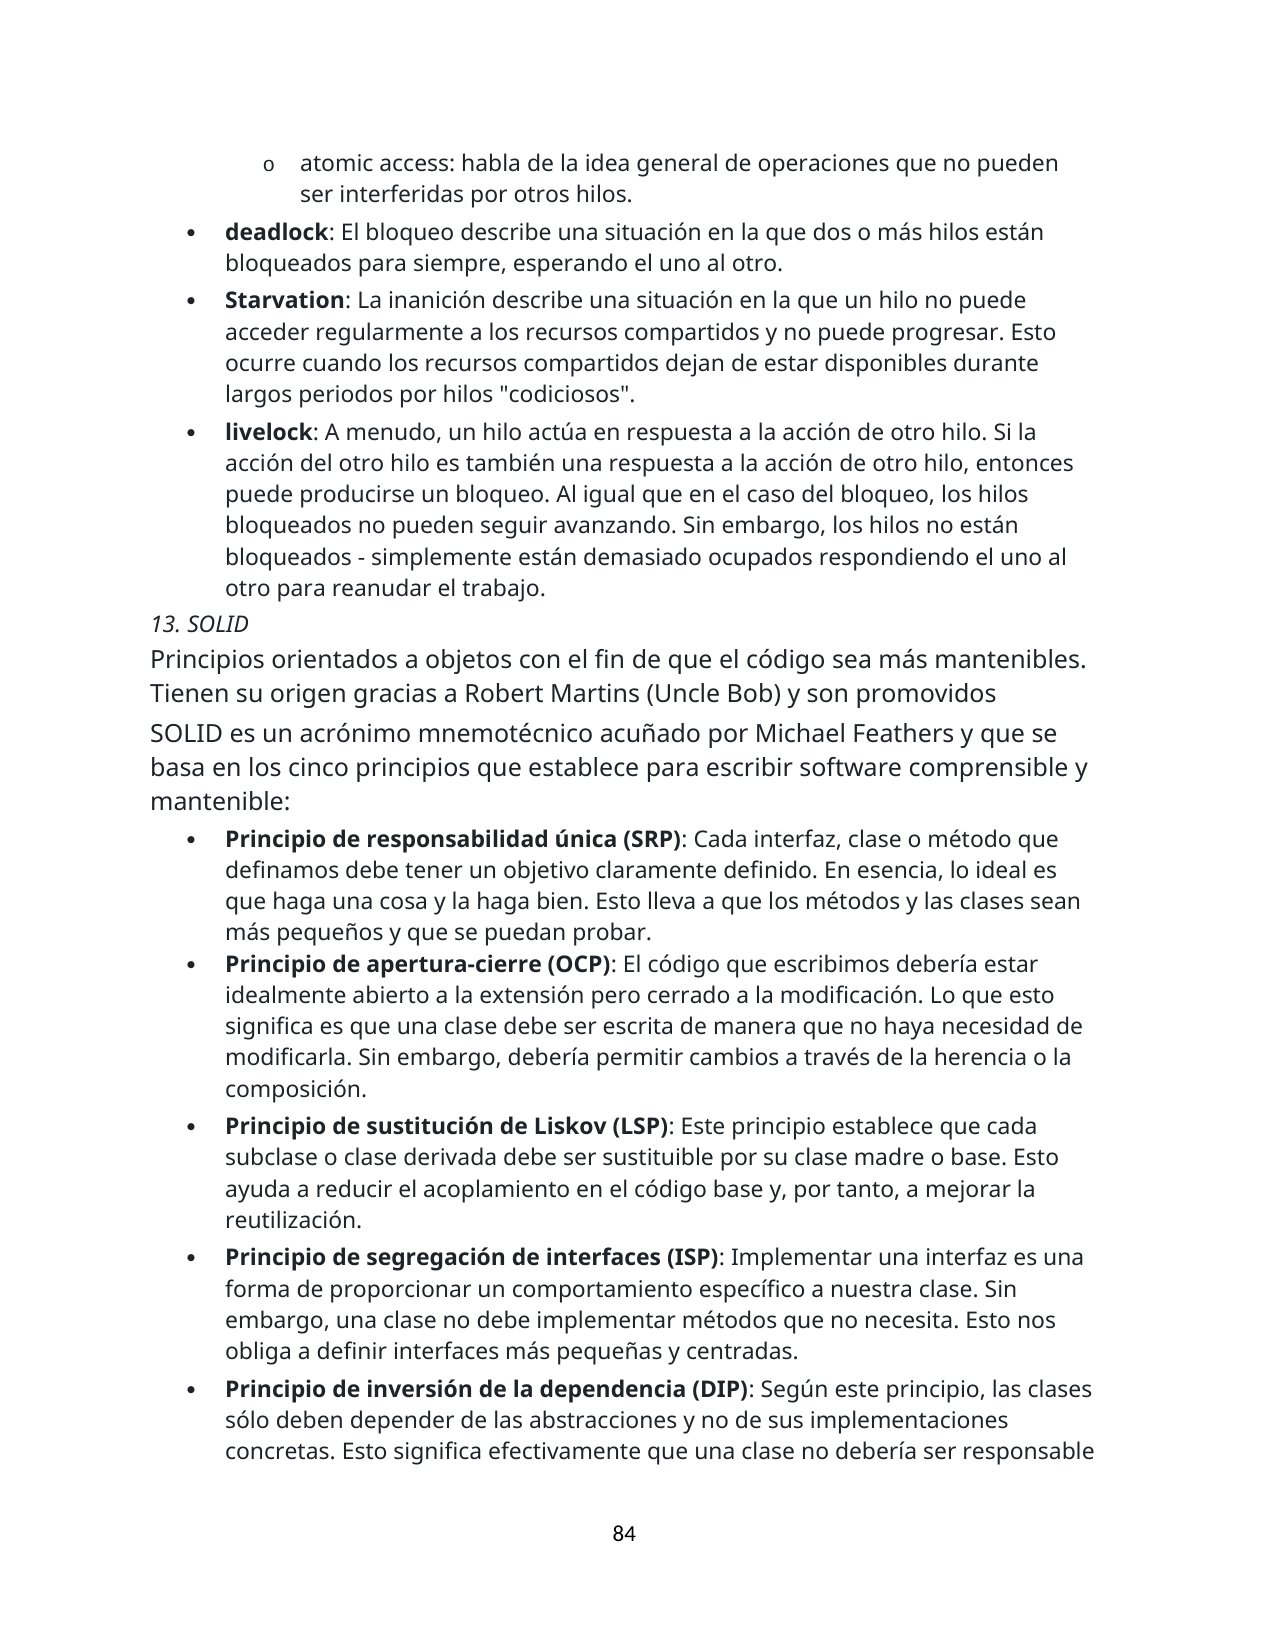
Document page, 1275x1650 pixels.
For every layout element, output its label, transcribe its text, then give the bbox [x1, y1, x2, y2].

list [187, 1373, 1098, 1466]
list Principio de responsabilidad única (SRP): Cada interfaz, clase o método que definamos debe tener un objetivo claramente definido. En esencia, lo ideal es que haga una cosa y la haga bien. Esto lleva a que los métodos y las clases sean más pequeños y que se puedan probar. [187, 823, 1098, 948]
list Principio de sustitución de Liskov (LSP): Este principio establece que cada subclase o clase derivada debe ser sustituible por su clase madre o base. Esto ayuda a reducir el acoplamiento en el código base y, por tanto, a mejorar la reutilización. [187, 1110, 1098, 1235]
list Starvation: La inanición describe una situación en la que un hilo no puede acceder regularmente a los recursos compartidos y no puede progresar. Esto ocurre cuando los recursos compartidos dejan de estar disponibles durante largos periodos por hilos "codiciosos". [187, 284, 1098, 409]
list Principio de segregación de interfaces (ISP): Implementar una interfaz es una forma de proporcionar un comportamiento específico a nuestra clase. Sin embargo, una clase no debe implementar métodos que no necesita. Esto nos obliga a definir interfaces más pequeñas y centradas. [187, 1241, 1098, 1366]
text Principios orientados a objetos con el fin de que el código sea más mantenibles. Tienen su origen gracias a Robert Martins (Uncle Bob) y son promovidos [150, 642, 1098, 710]
list atomic access: habla de la idea general de operaciones que no pueden ser interferidas por otros hilos. [262, 147, 1098, 209]
list livelock: A menudo, un hilo actúa en respuesta a la acción de otro hilo. Si la acción del otro hilo es también una respuesta a la acción de otro hilo, entonces puede producirse un bloqueo. Al igual que en el caso del bloqueo, los hilos bloqueados no pueden seguir avanzando. Sin embargo, los hilos no están bloqueados - simplemente están demasiado ocupados respondiendo el uno al otro para reanudar el trabajo. [187, 416, 1098, 603]
list deadlock: El bloqueo describe una situación en la que dos o más hilos están bloqueados para siempre, esperando el uno al otro. [187, 216, 1098, 278]
text SOLID es un acrónimo mnemotécnico acuñado por Michael Feathers y que se basa en los cinco principios que establece para escribir software comprensible y mantenible: [150, 715, 1098, 817]
subtitle 13. SOLID [150, 608, 1098, 639]
list Principio de apertura-cierre (OCP): El código que escribimos debería estar idealmente abierto a la extensión pero cerrado a la modificación. Lo que esto significa es que una clase debe ser escrita de manera que no haya necesidad de modificarla. Sin embargo, debería permitir cambios a través de la herencia o la composición. [187, 948, 1098, 1104]
